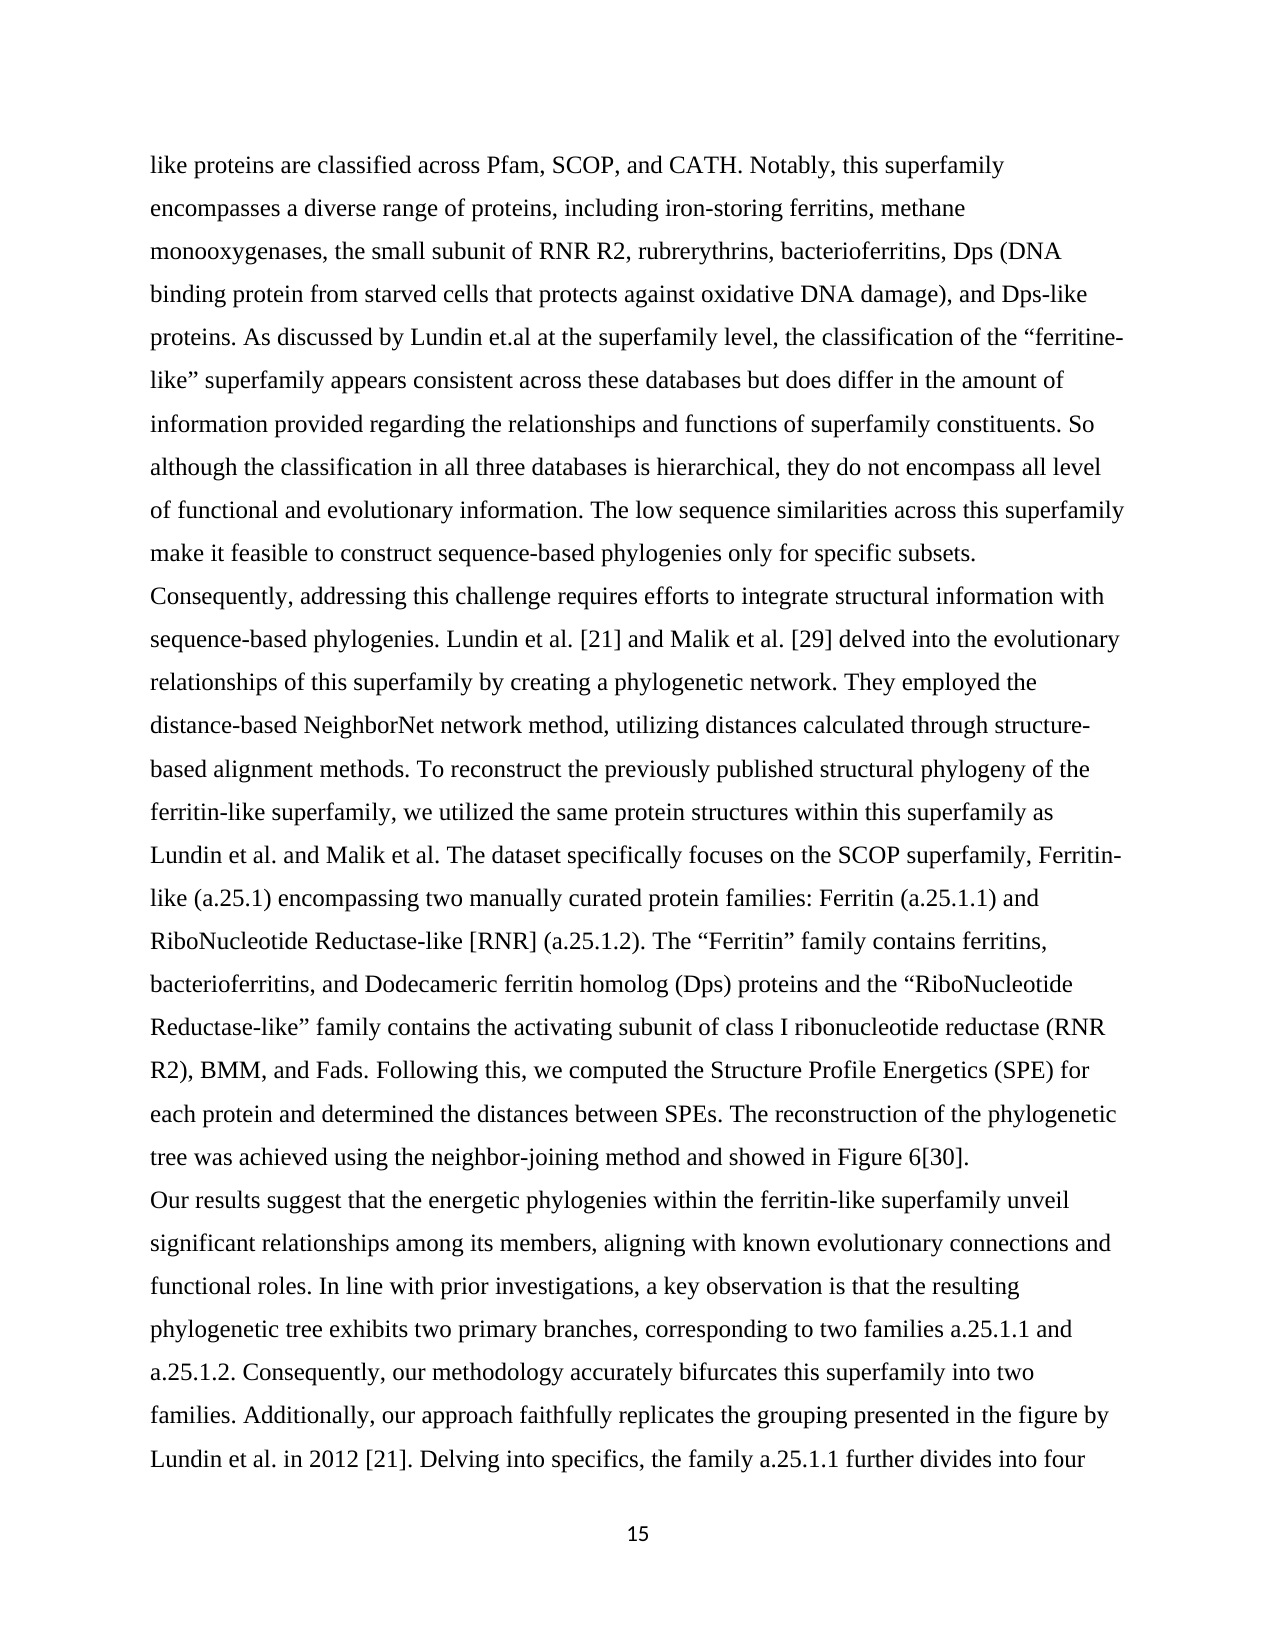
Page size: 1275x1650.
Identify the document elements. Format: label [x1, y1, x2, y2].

text [150, 1185, 1125, 1472]
text [150, 150, 1125, 1171]
